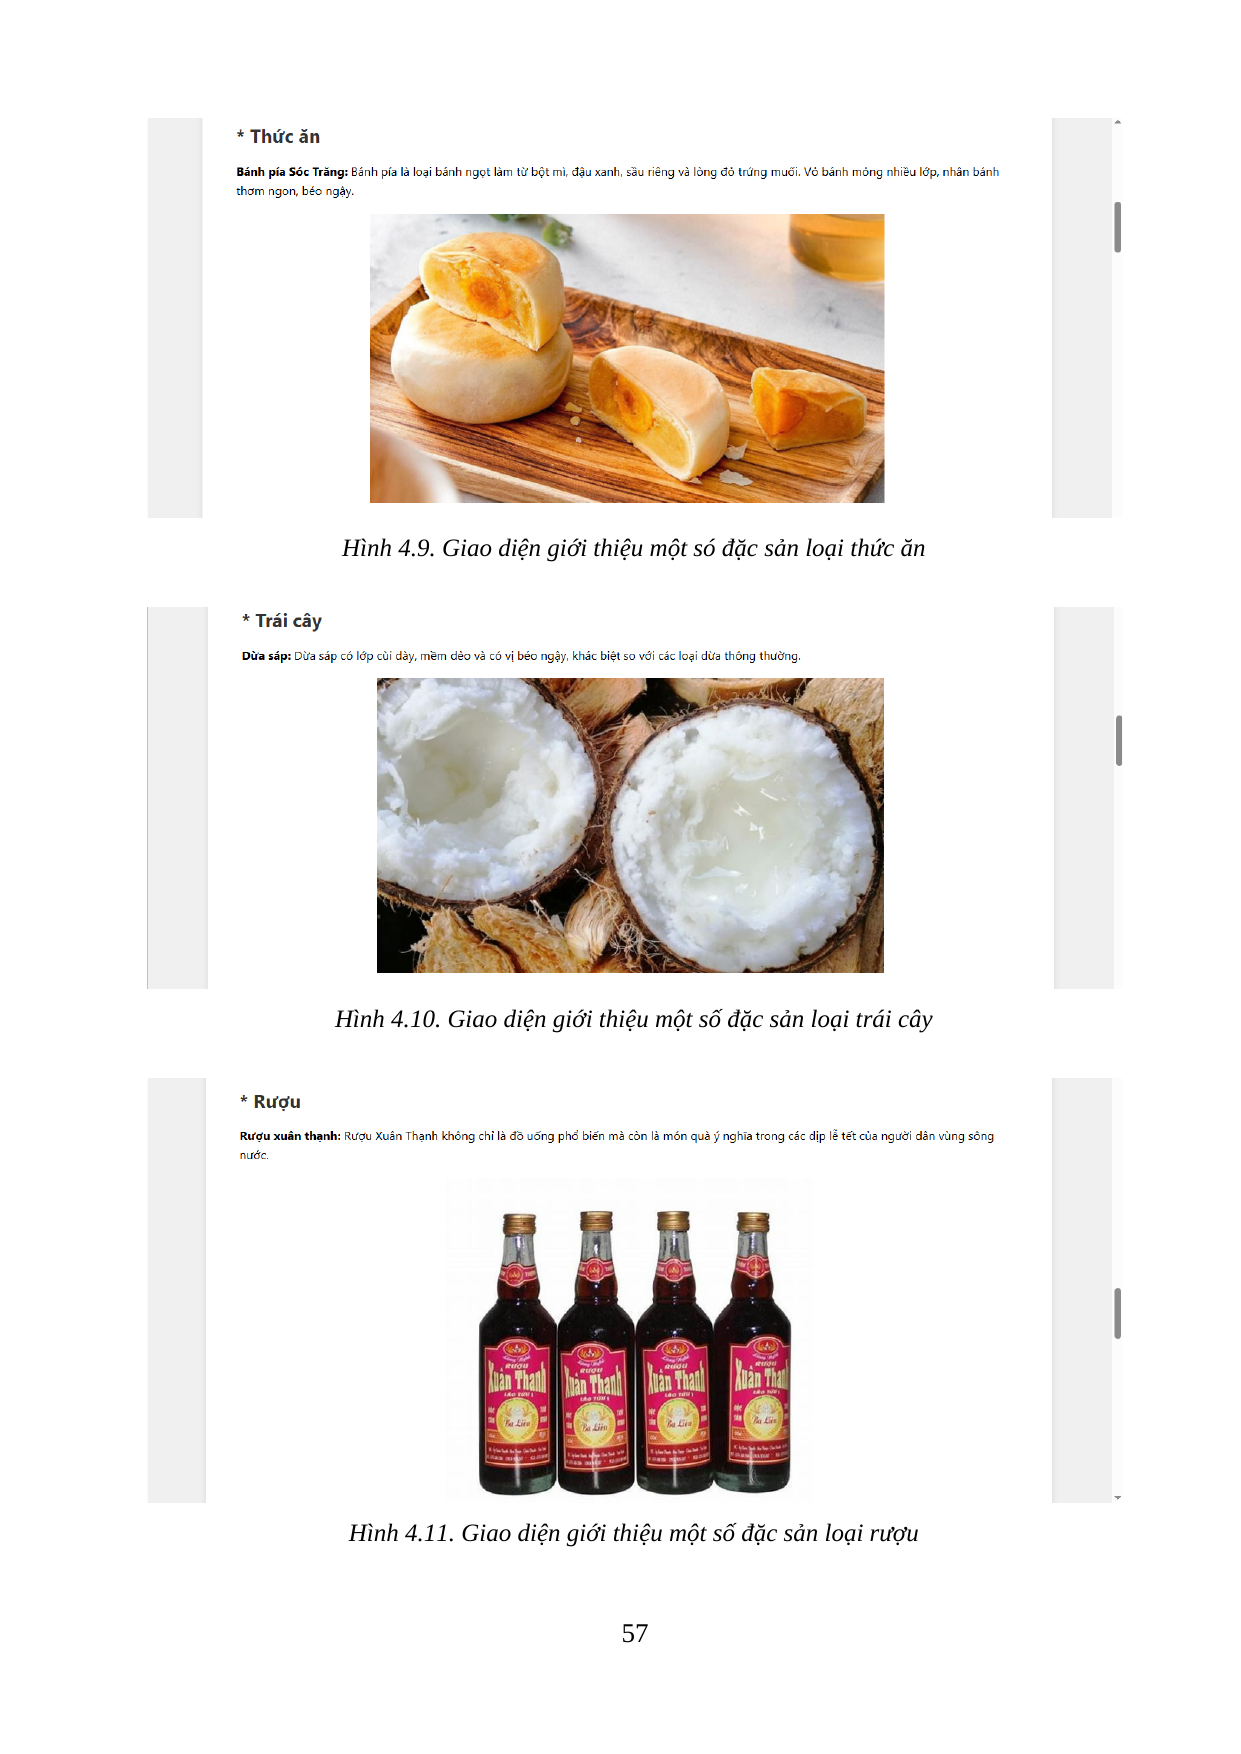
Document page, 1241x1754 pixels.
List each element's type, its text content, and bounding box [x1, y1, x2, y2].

picture [147, 1078, 1123, 1503]
picture [147, 118, 1123, 518]
picture [147, 607, 1123, 989]
